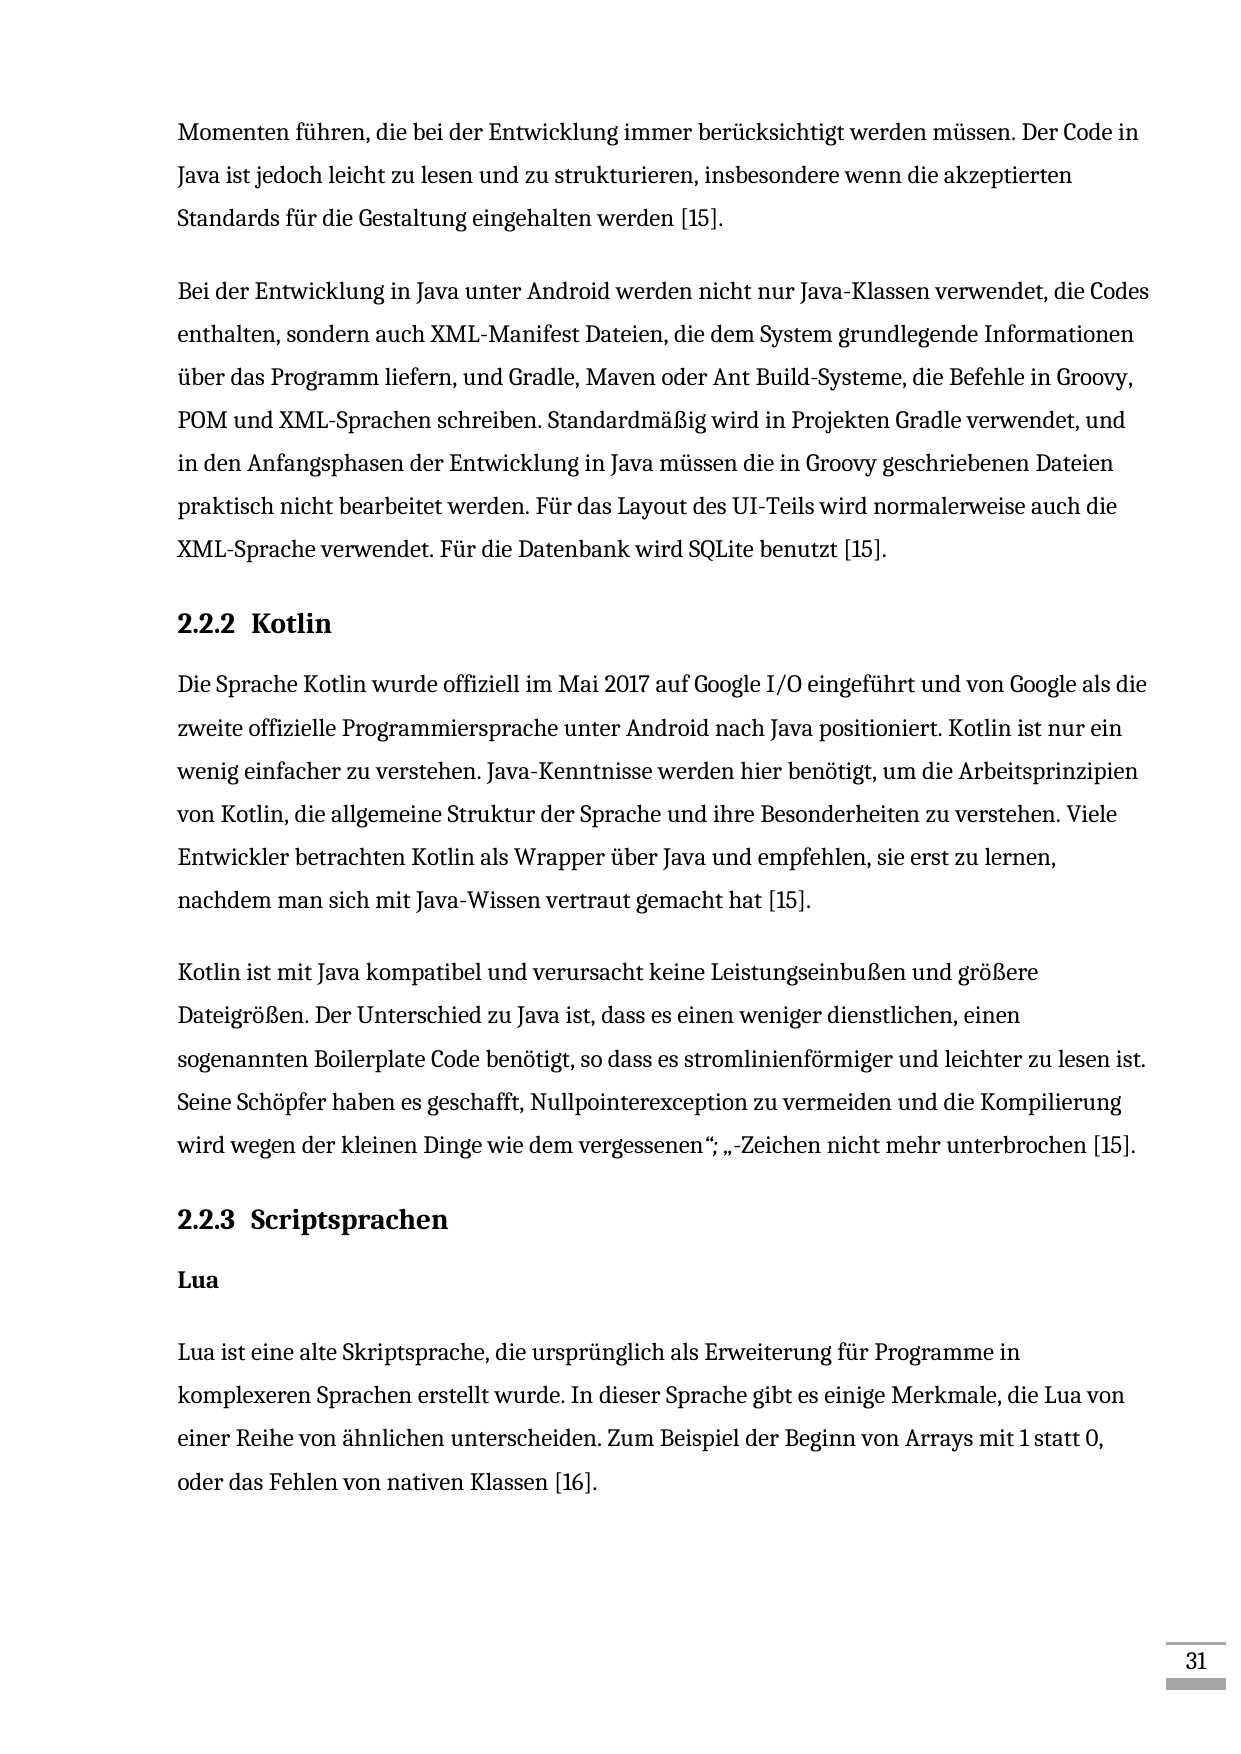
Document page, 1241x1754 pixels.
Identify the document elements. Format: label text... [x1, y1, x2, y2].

text Bei der Entwicklung in Java unter Android werden nicht nur Java-Klassen verwendet, die Codes enthalten, sondern auch XML-Manifest Dateien, die dem System grundlegende Informationen über das Programm liefern, und Gradle, Maven oder Ant Build-Systeme, die Befehle in Groovy, POM und XML-Sprachen schreiben. Standardmäßig wird in Projekten Gradle verwendet, und in den Anfangsphasen der Entwicklung in Java müssen die in Groovy geschriebenen Dateien praktisch nicht bearbeitet werden. Für das Layout des UI-Teils wird normalerweise auch die XML-Sprache verwendet. Für die Datenbank wird SQLite benutzt [15]. [177, 277, 1152, 564]
subtitle Kotlin [177, 608, 1152, 641]
text Die Sprache Kotlin wurde offiziell im Mai 2017 auf Google I/O eingeführt und von Google als die zweite offizielle Programmiersprache unter Android nach Java positioniert. Kotlin ist nur ein wenig einfacher zu verstehen. Java-Kenntnisse werden hier benötigt, um die Arbeitsprinzipien von Kotlin, die allgemeine Struktur der Sprache und ihre Besonderheiten zu verstehen. Viele Entwickler betrachten Kotlin als Wrapper über Java und empfehlen, sie erst zu lernen, nachdem man sich mit Java-Wissen vertraut gemacht hat [15]. [177, 670, 1152, 915]
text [177, 118, 1152, 233]
text Kotlin ist mit Java kompatibel und verursacht keine Leistungseinbußen und größere Dateigrößen. Der Unterschied zu Java ist, dass es einen weniger dienstlichen, einen sogenannten Boilerplate Code benötigt, so dass es stromlinienförmiger und leichter zu lesen ist. Seine Schöpfer haben es geschafft, Nullpointerexception zu vermeiden und die Kompilierung wird wegen der kleinen Dinge wie dem vergessenen“; „-Zeichen nicht mehr unterbrochen [15]. [177, 958, 1152, 1159]
subtitle Scriptsprachen [177, 1203, 1152, 1237]
text Lua ist eine alte Skriptsprache, die ursprünglich als Erweiterung für Programme in komplexeren Sprachen erstellt wurde. In dieser Sprache gibt es einige Merkmale, die Lua von einer Reihe von ähnlichen unterscheiden. Zum Beispiel der Beginn von Arrays mit 1 statt 0, oder das Fehlen von nativen Klassen [16]. [177, 1338, 1152, 1496]
subtitle Lua [177, 1266, 1152, 1294]
